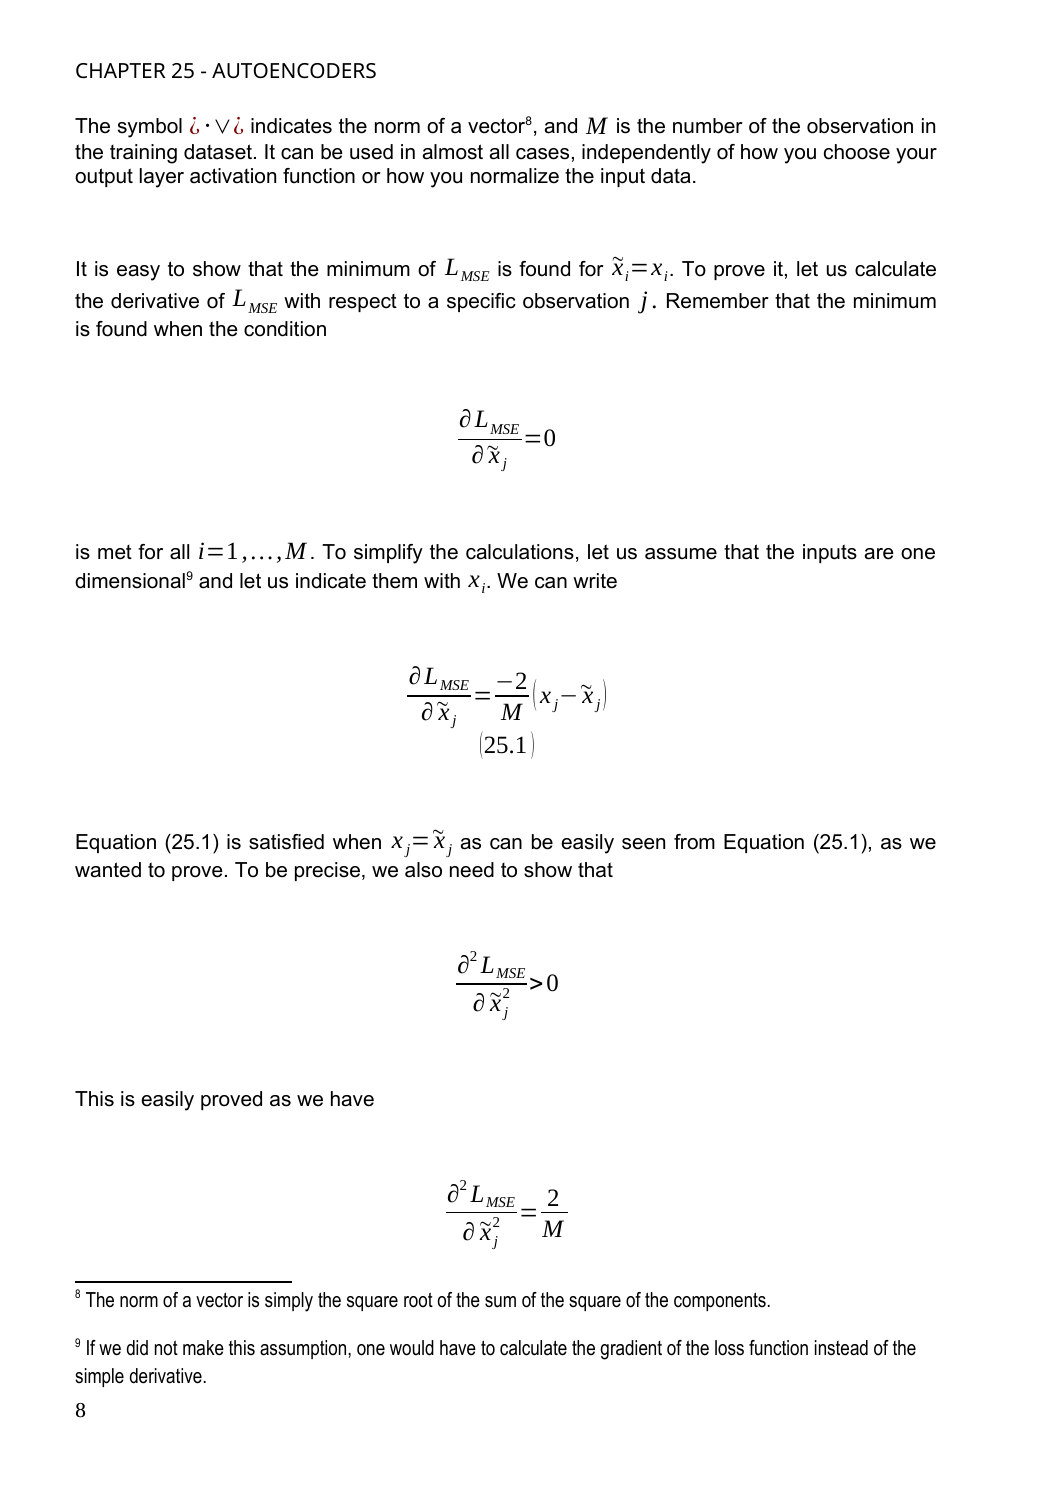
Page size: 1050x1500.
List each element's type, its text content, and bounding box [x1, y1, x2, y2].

text is met for all . To simplify the calculations, let us assume that the inputs are one dimensional and let us indicate them with . We can write [75, 538, 937, 597]
text This is easily proved as we have [75, 1087, 937, 1111]
text Equation (25.1) is satisfied when as can be easily seen from Equation (25.1), as we wanted to prove. To be precise, we also need to show that [75, 826, 937, 882]
text It is easy to show that the minimum of is found for . To prove it, let us calculate the derivative of with respect to a specific observation Remember that the minimum is found when the condition [75, 254, 937, 340]
text The symbol indicates the norm of a vector, and is the number of the observation in the training dataset. It can be used in almost all cases, independently of how you choose your output layer activation function or how you normalize the input data. [75, 112, 937, 188]
